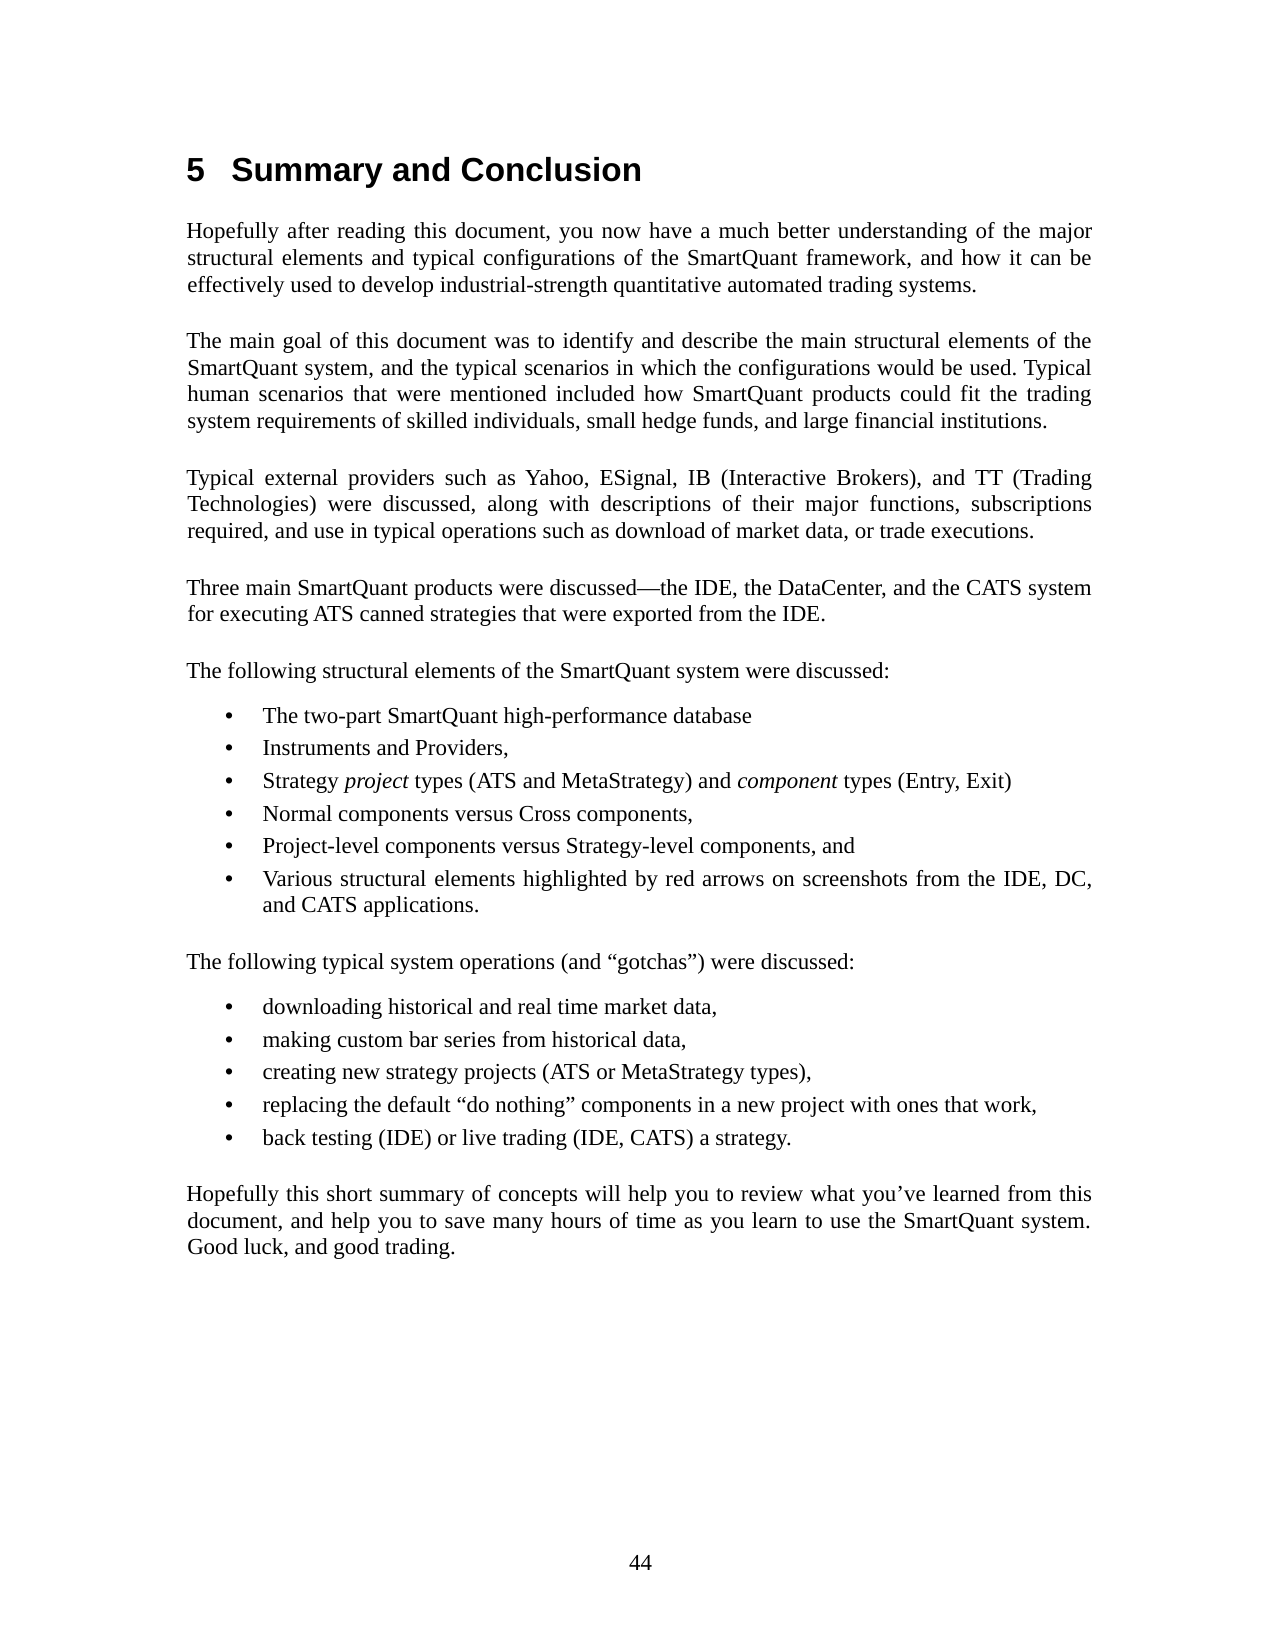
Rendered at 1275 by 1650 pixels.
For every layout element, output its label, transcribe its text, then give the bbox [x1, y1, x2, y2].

text The main goal of this document was to identify and describe the main structural elements of the SmartQuant system, and the typical scenarios in which the configurations would be used. Typical human scenarios that were mentioned included how SmartQuant products could fit the trading system requirements of skilled individuals, small hedge funds, and large financial institutions. [186, 327, 1093, 433]
list back testing (IDE) or live trading (IDE, CATS) a strategy. [225, 1123, 1093, 1150]
list Various structural elements highlighted by red arrows on screenshots from the IDE, DC, and CATS applications. [225, 865, 1093, 918]
text Hopefully this short summary of concepts will help you to review what you’ve learned from this document, and help you to save many hours of time as you learn to use the SmartQuant system. Good luck, and good trading. [186, 1180, 1093, 1260]
text Typical external providers such as Yahoo, ESignal, IB (Interactive Brokers), and TT (Trading Technologies) were discussed, along with descriptions of their major functions, subscriptions required, and use in typical operations such as download of market data, or trade executions. [186, 464, 1093, 543]
text The following typical system operations (and “gotchas”) were discussed: [186, 948, 1093, 974]
subtitle Summary and Conclusion [186, 150, 1095, 188]
list Normal components versus Cross components, [225, 799, 1093, 826]
list Instruments and Providers, [225, 734, 1093, 761]
list downloading historical and real time market data, [225, 993, 1093, 1019]
list Strategy project types (ATS and MetaStrategy) and component types (Entry, Exit) [225, 767, 1093, 793]
list Project-level components versus Strategy-level components, and [225, 832, 1093, 859]
text The following structural elements of the SmartQuant system were discussed: [186, 657, 1093, 683]
list making custom bar series from historical data, [225, 1026, 1093, 1052]
list creating new strategy projects (ATS or MetaStrategy types), [225, 1058, 1093, 1085]
text Hopefully after reading this document, you now have a much better understanding of the major structural elements and typical configurations of the SmartQuant framework, and how it can be effectively used to develop industrial-strength quantitative automated trading systems. [186, 218, 1093, 297]
list The two-part SmartQuant high-performance database [225, 702, 1093, 728]
text Three main SmartQuant products were discussed—the IDE, the DataCenter, and the CATS system for executing ATS canned strategies that were exported from the IDE. [186, 573, 1093, 626]
list replacing the default “do nothing” components in a new project with ones that work, [225, 1091, 1093, 1117]
